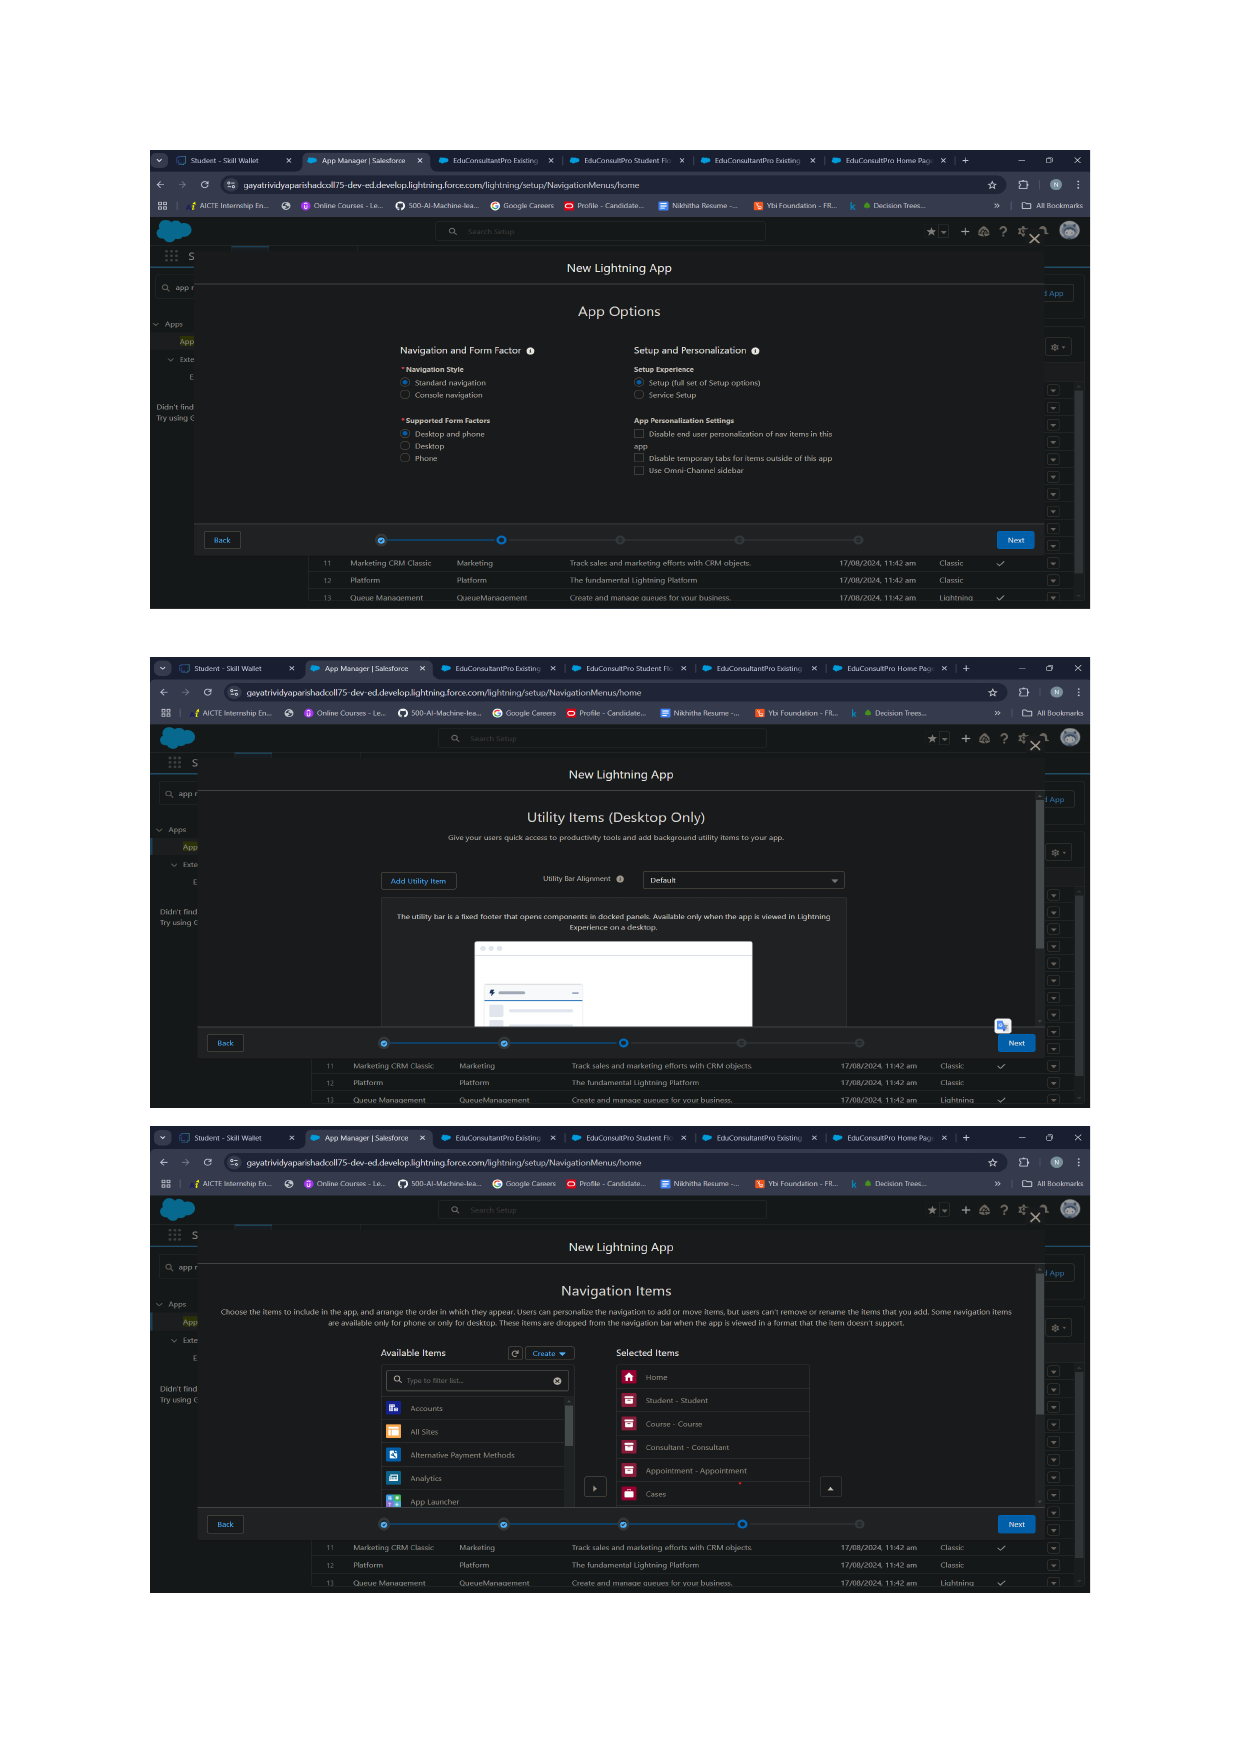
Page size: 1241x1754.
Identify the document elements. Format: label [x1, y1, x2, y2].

picture [150, 150, 1091, 609]
picture [150, 657, 1091, 1108]
picture [150, 1126, 1091, 1593]
